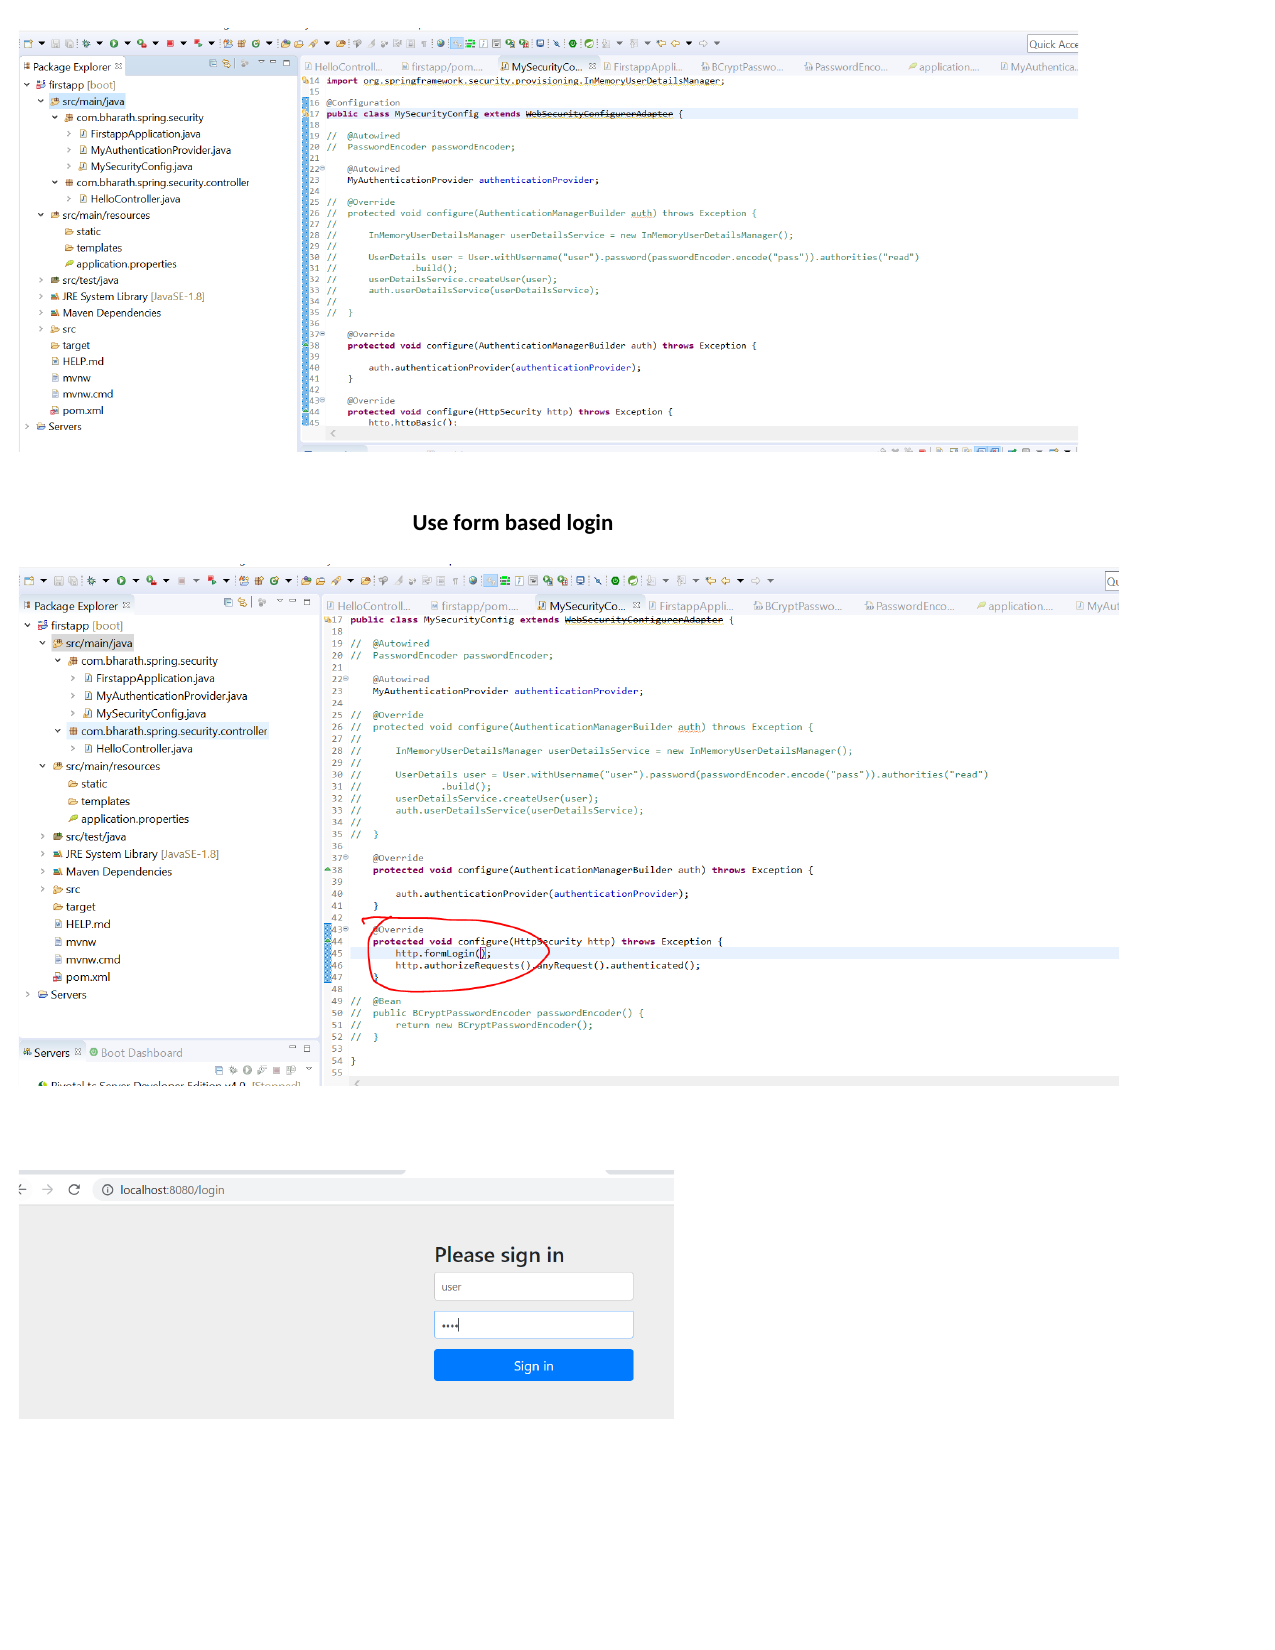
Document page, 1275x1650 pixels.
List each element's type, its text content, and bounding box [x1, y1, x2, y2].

picture [18, 1170, 674, 1419]
picture [18, 28, 1079, 452]
picture [18, 564, 1119, 1086]
text Use form based login [412, 508, 1247, 536]
